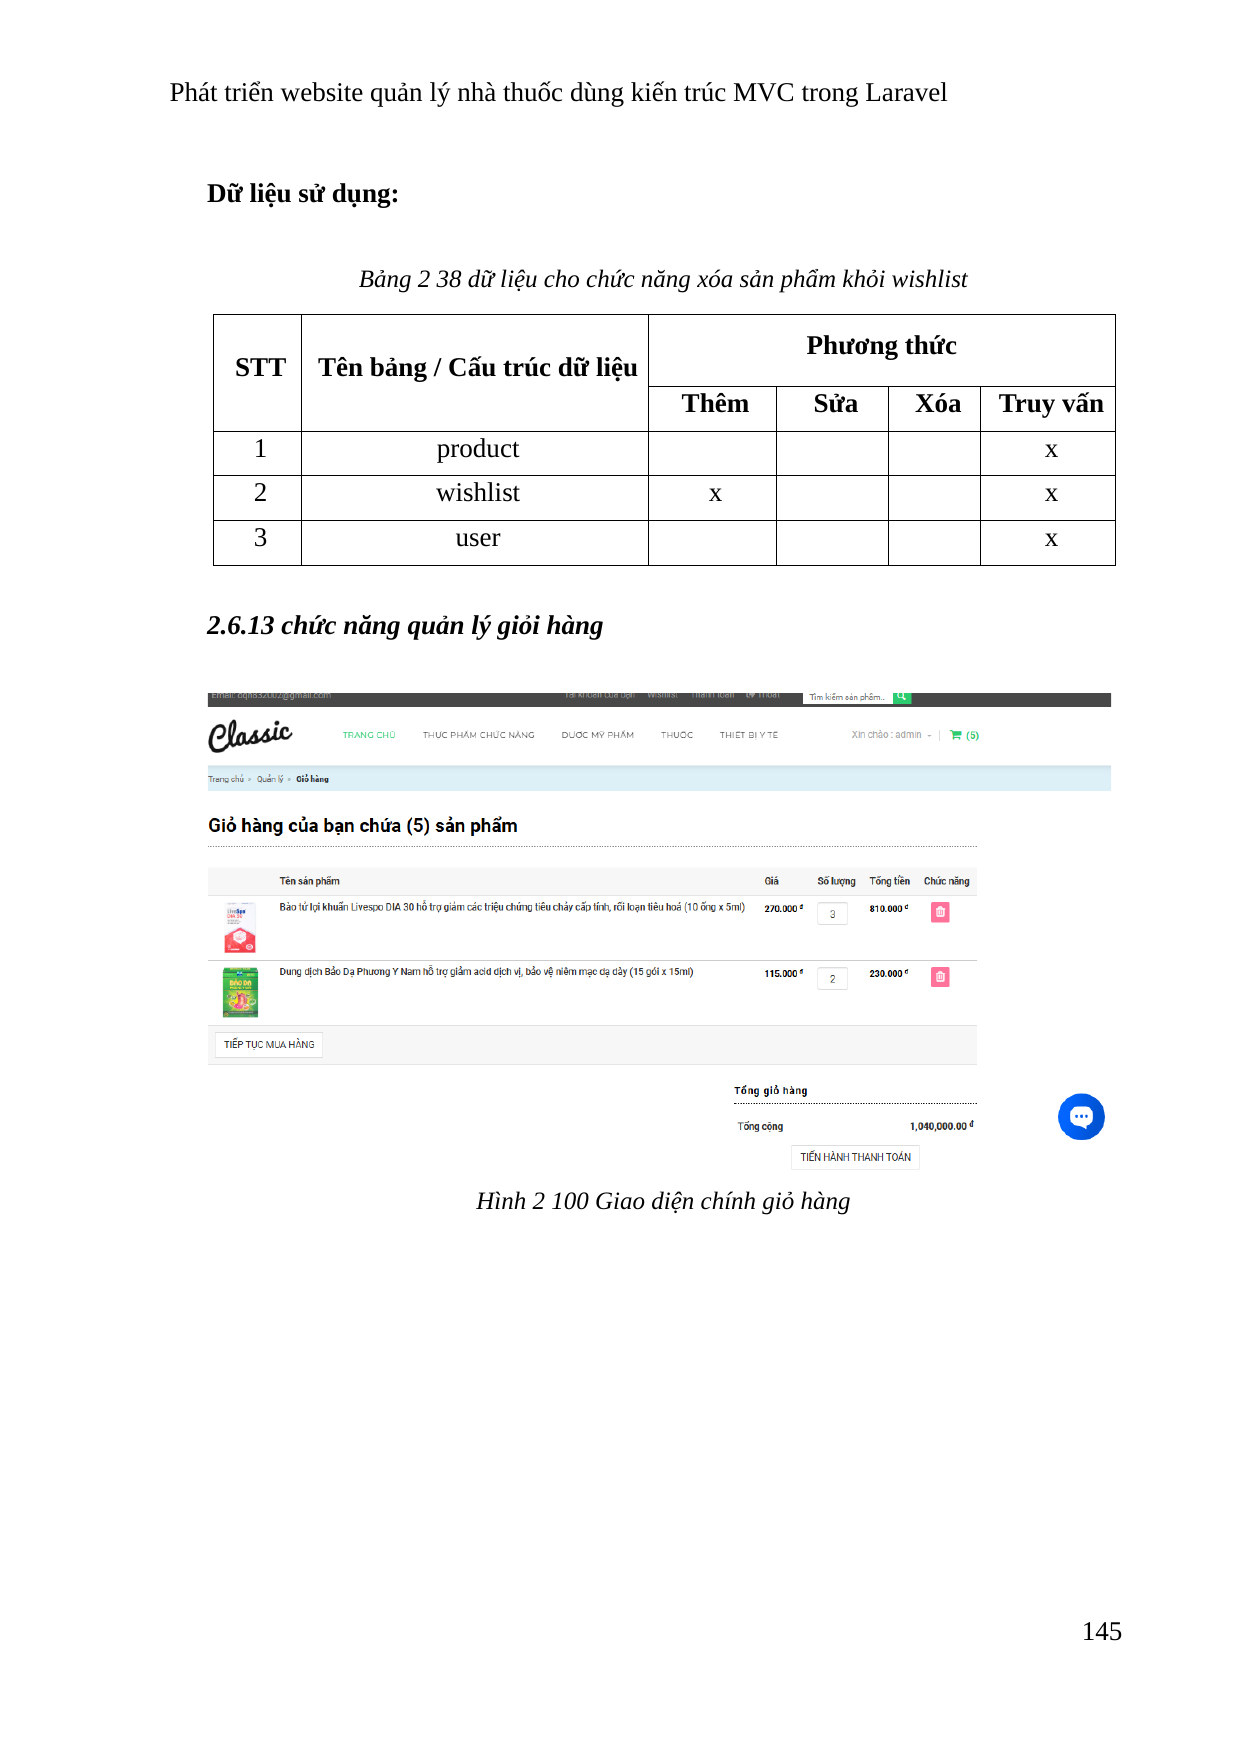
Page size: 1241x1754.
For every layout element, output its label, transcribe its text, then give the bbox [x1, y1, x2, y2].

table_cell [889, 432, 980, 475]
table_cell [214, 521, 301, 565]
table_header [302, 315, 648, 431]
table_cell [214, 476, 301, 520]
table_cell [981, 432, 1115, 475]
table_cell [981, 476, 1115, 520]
text 2.6.13 chức năng quản lý giỏi hàng [207, 609, 1122, 641]
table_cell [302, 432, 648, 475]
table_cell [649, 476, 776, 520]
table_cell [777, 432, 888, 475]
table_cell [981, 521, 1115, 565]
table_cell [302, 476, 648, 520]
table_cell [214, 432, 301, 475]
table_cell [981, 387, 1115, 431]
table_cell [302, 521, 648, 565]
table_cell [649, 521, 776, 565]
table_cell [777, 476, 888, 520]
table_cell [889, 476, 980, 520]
picture [207, 693, 1112, 1174]
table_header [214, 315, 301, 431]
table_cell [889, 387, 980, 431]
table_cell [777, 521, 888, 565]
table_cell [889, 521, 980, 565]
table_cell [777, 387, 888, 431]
text Dữ liệu sử dụng: [207, 177, 1122, 208]
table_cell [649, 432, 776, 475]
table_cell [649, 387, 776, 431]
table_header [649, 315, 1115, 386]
